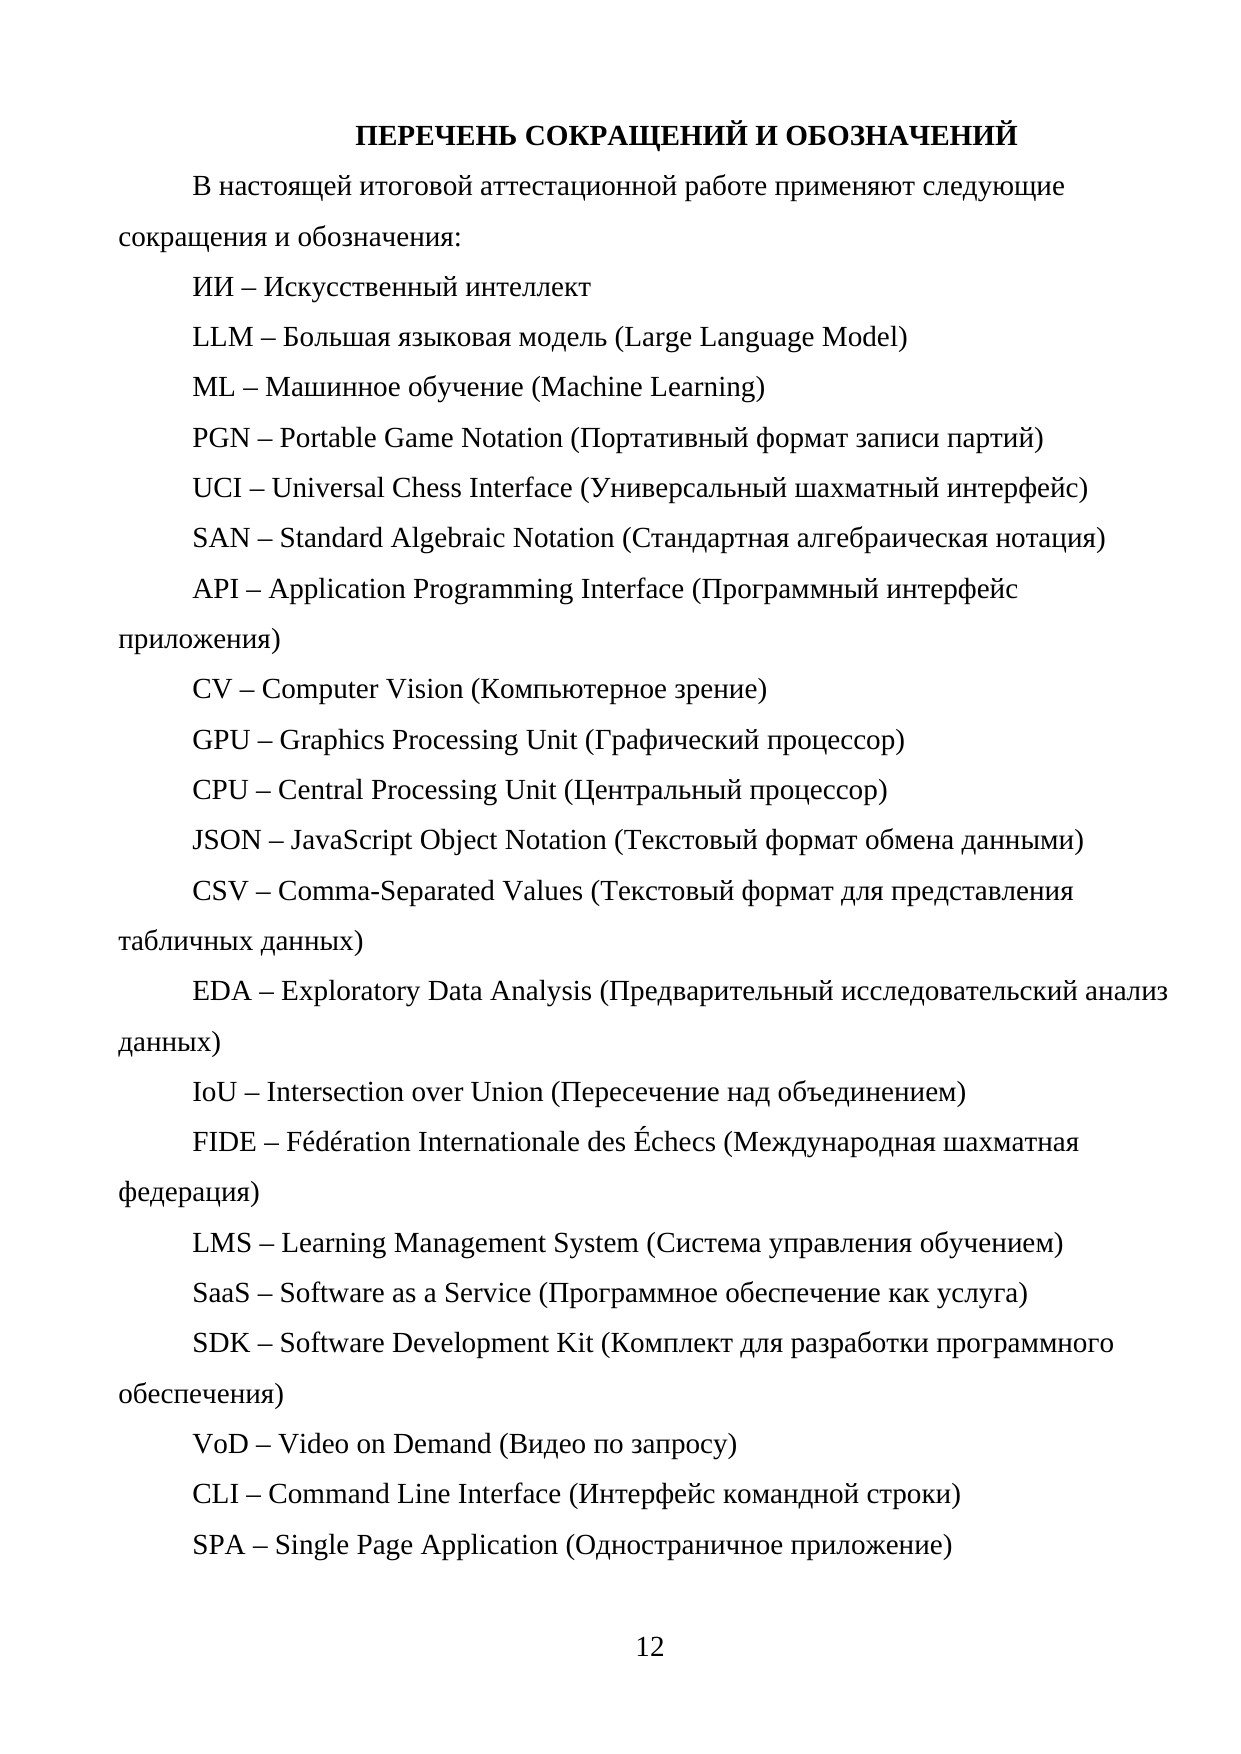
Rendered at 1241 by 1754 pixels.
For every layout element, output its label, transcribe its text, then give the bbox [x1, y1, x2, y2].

text UCI – Universal Chess Interface (Универсальный шахматный интерфейс) [118, 470, 1181, 504]
text CPU – Central Processing Unit (Центральный процессор) [118, 772, 1181, 806]
text SaaS – Software as a Service (Программное обеспечение как услуга) [118, 1275, 1181, 1309]
text FIDE – Fédération Internationale des Échecs (Международная шахматная федерация) [118, 1124, 1181, 1208]
text SDK – Software Development Kit (Комплект для разработки программного обеспечения) [118, 1326, 1181, 1409]
text EDA – Exploratory Data Analysis (Предварительный исследовательский анализ данных) [118, 973, 1181, 1057]
subtitle ПЕРЕЧЕНЬ СОКРАЩЕНИЙ И ОБОЗНАЧЕНИЙ [118, 118, 1181, 152]
text ML – Машинное обучение (Machine Learning) [118, 369, 1181, 403]
text CSV – Comma-Separated Values (Текстовый формат для представления табличных данных) [118, 873, 1181, 957]
text VoD – Video on Demand (Видео по запросу) [118, 1426, 1181, 1460]
text В настоящей итоговой аттестационной работе применяют следующие сокращения и обозначения: [118, 168, 1181, 252]
text GPU – Graphics Processing Unit (Графический процессор) [118, 722, 1181, 755]
text PGN – Portable Game Notation (Портативный формат записи партий) [118, 420, 1181, 453]
text CLI – Command Line Interface (Интерфейс командной строки) [118, 1476, 1181, 1510]
text JSON – JavaScript Object Notation (Текстовый формат обмена данными) [118, 822, 1181, 856]
text LMS – Learning Management System (Система управления обучением) [118, 1225, 1181, 1258]
text LLM – Большая языковая модель (Large Language Model) [118, 319, 1181, 353]
text SPA – Single Page Application (Одностраничное приложение) [118, 1527, 1181, 1560]
text SAN – Standard Algebraic Notation (Стандартная алгебраическая нотация) [118, 521, 1181, 554]
text API – Application Programming Interface (Программный интерфейс приложения) [118, 571, 1181, 655]
text IoU – Intersection over Union (Пересечение над объединением) [118, 1074, 1181, 1107]
text ИИ – Искусственный интеллект [118, 269, 1181, 302]
text CV – Computer Vision (Компьютерное зрение) [118, 671, 1181, 705]
